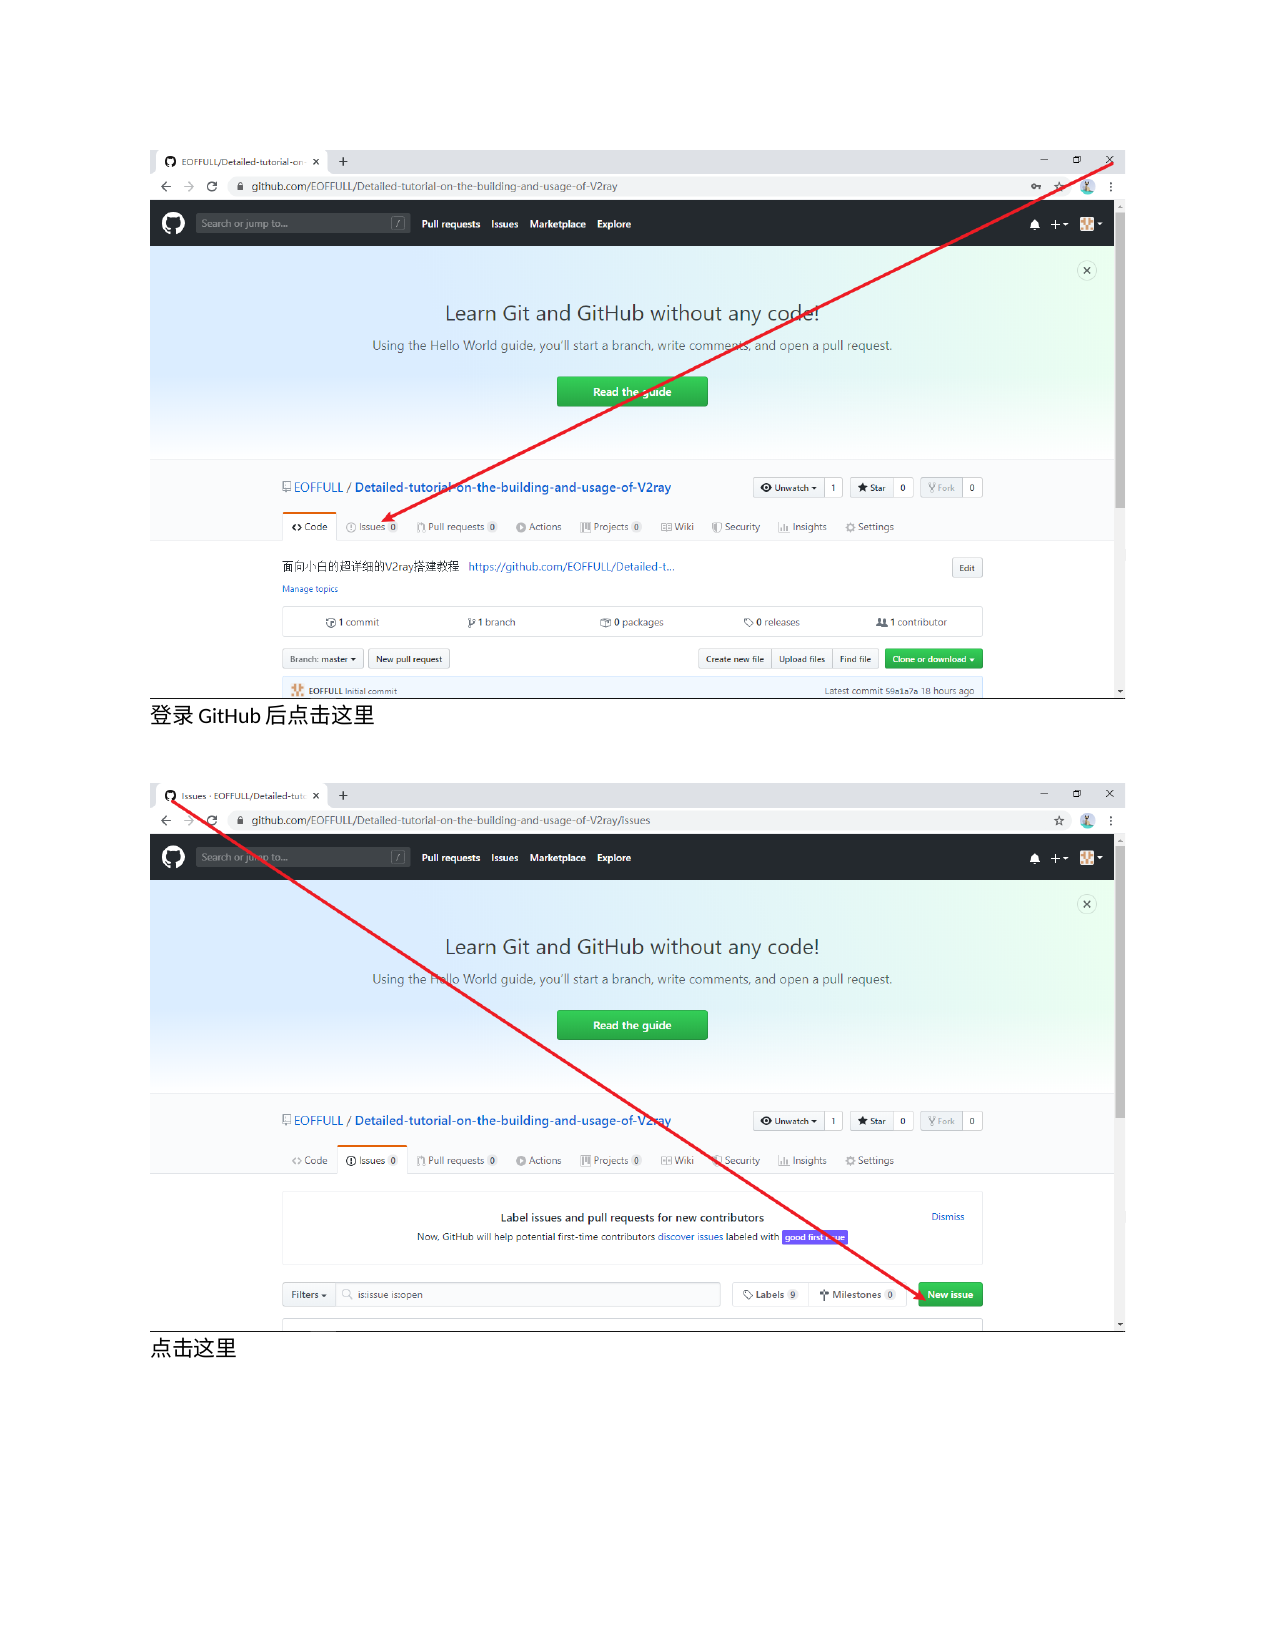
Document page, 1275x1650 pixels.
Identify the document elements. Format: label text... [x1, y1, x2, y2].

picture [150, 783, 1125, 1332]
text 点击这里 [150, 1332, 1125, 1363]
text 登录GitHub后点击这里 [150, 699, 1125, 730]
picture [150, 150, 1125, 699]
